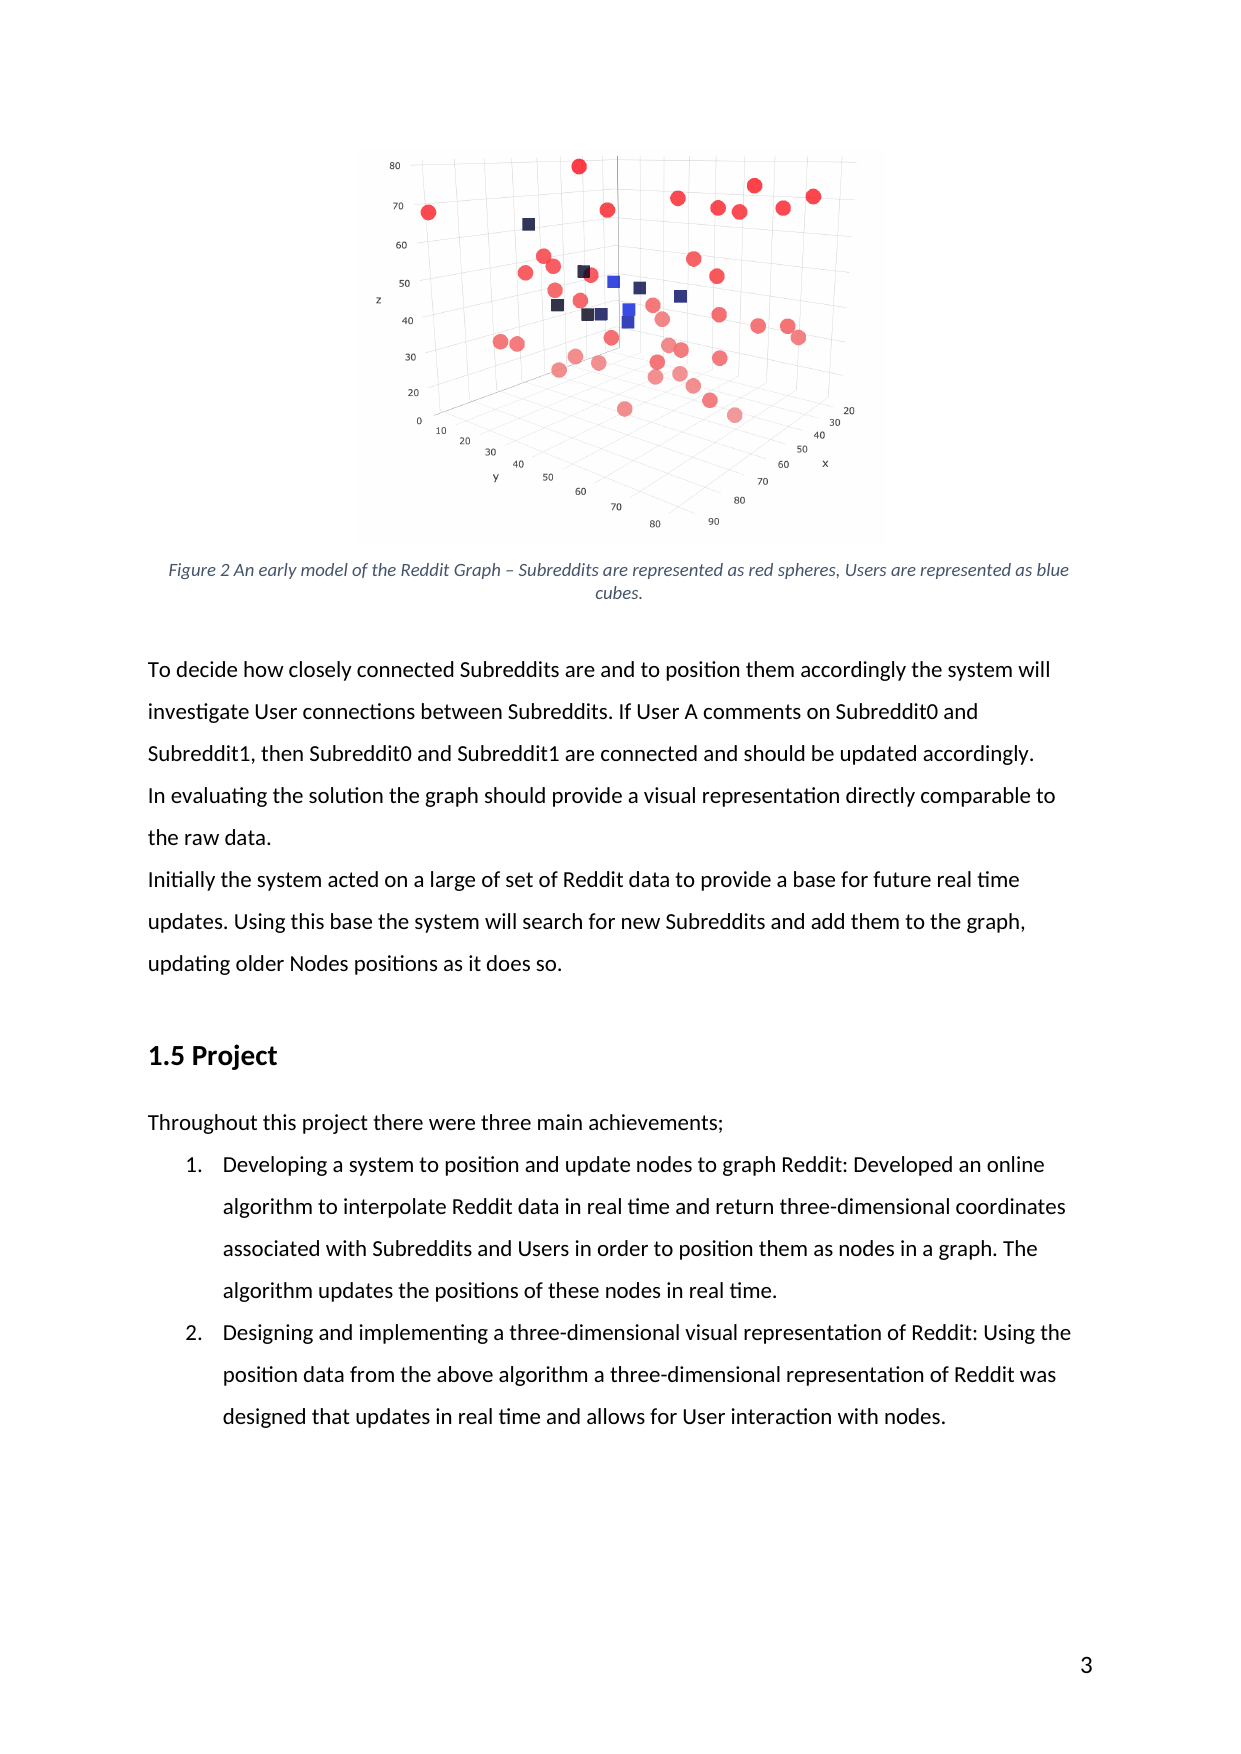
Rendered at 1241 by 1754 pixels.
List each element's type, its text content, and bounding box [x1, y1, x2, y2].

list Designing and implementing a three-dimensional visual representation of Reddit: Using the position data from the above algorithm a three-dimensional representation of Reddit was designed that updates in real time and allows for User interaction with nodes. [185, 1318, 1092, 1430]
subtitle 1.5 Project [148, 1037, 1092, 1073]
picture [355, 147, 885, 544]
list Developing a system to position and update nodes to graph Reddit: Developed an online algorithm to interpolate Reddit data in real time and return three-dimensional coordinates associated with Subreddits and Users in order to position them as nodes in a graph. The algorithm updates the positions of these nodes in real time. [185, 1150, 1092, 1304]
text To decide how closely connected Subreddits are and to position them accordingly the system will investigate User connections between Subreddits. If User A comments on Subreddit0 and Subreddit1, then Subreddit0 and Subreddit1 are connected and should be updated accordingly. [148, 655, 1092, 767]
text Initially the system acted on a large of set of Reddit data to provide a base for future real time updates. Using this base the system will search for new Subreddits and add them to the graph, updating older Nodes positions as it does so. [148, 865, 1092, 977]
text Throughout this project there were three main achievements; [148, 1108, 1092, 1136]
text In evaluating the solution the graph should provide a visual representation directly comparable to the raw data. [148, 781, 1092, 851]
